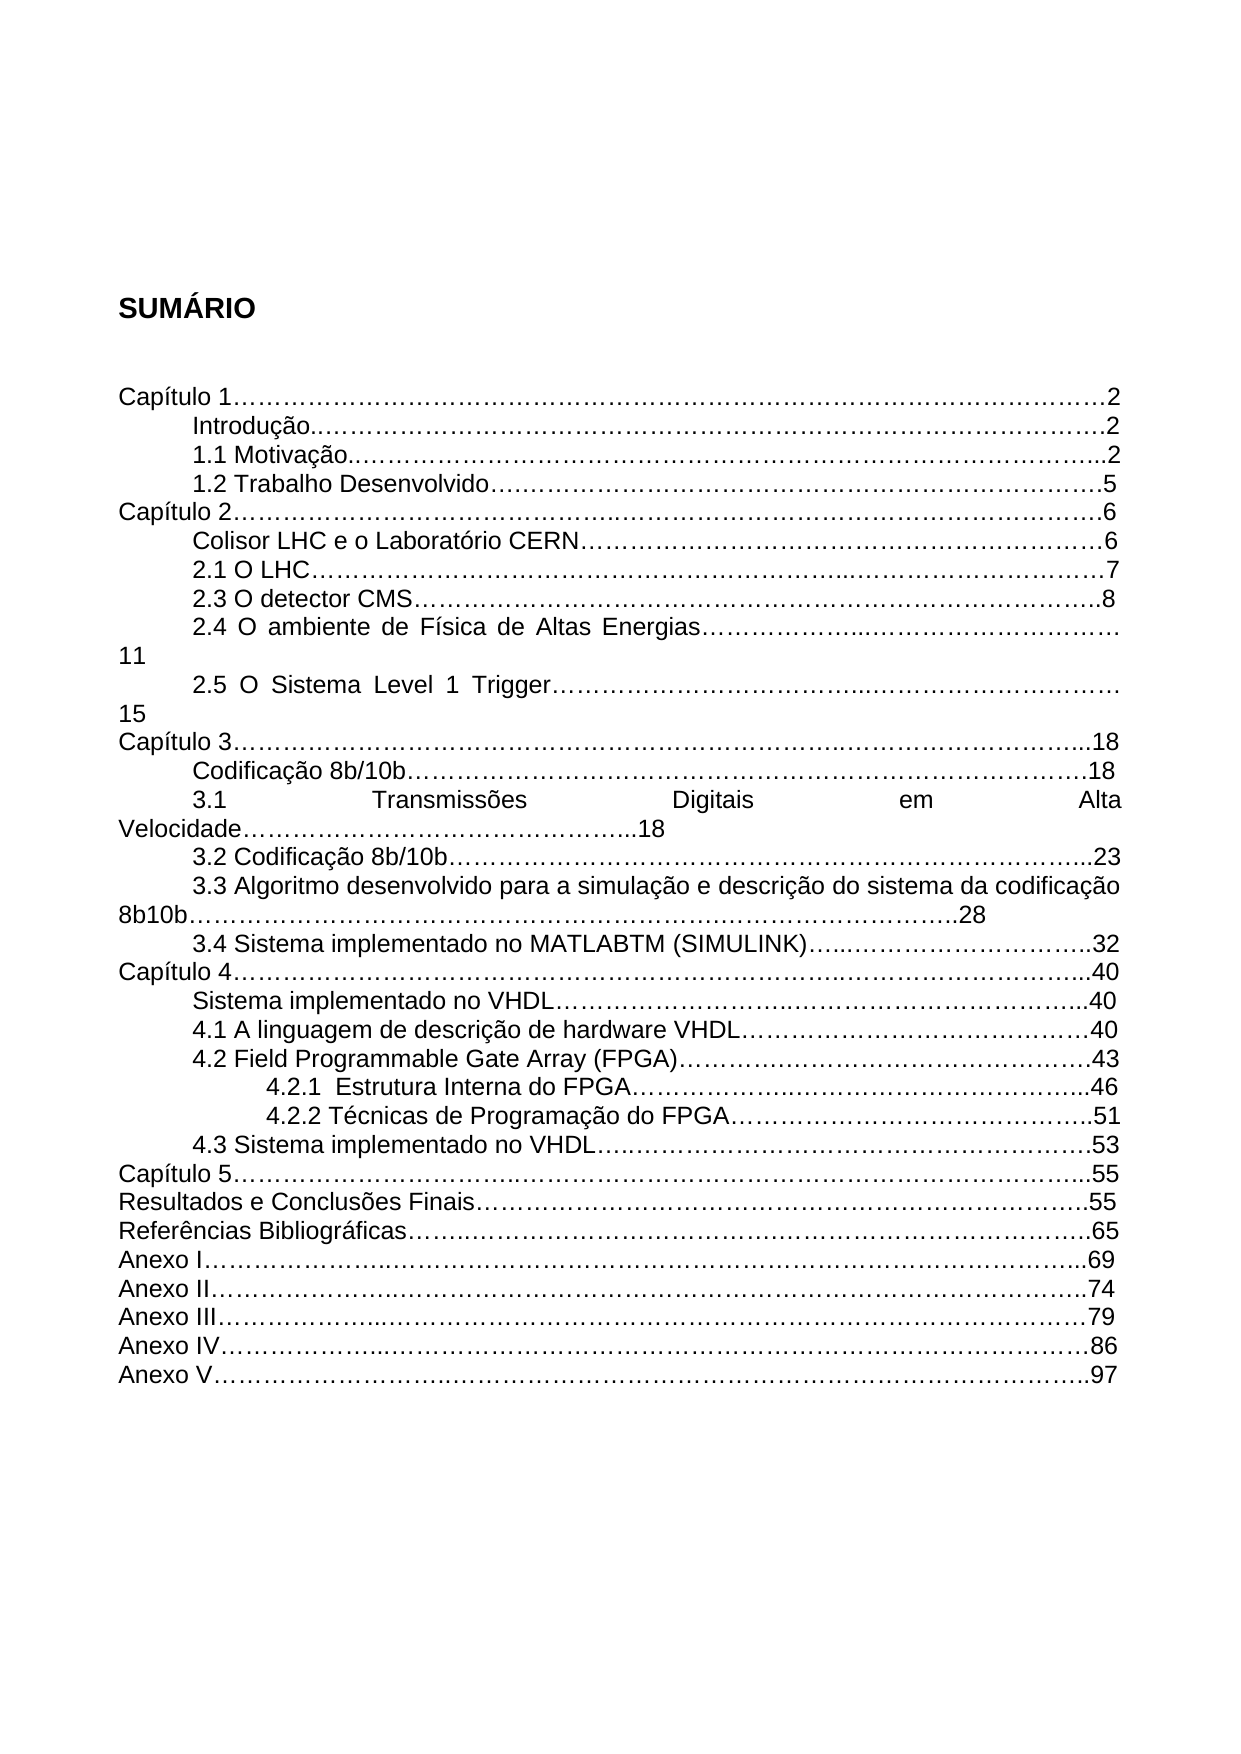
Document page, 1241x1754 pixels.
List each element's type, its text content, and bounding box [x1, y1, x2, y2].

text 3.2 Codificação 8b/10b…………………………………………………………………...23 [118, 842, 1122, 871]
text 4.2 Field Programmable Gate Array (FPGA)………….……………………………….43 [118, 1044, 1122, 1072]
text 2.1 O LHC………………………………………………………...…………………………7 [118, 555, 1122, 584]
text Capítulo 1……………………………………………………………………………………………2 [118, 382, 1122, 411]
text 2.4 O ambiente de Física de Altas Energias………………...…………………………11 [118, 612, 1122, 670]
text Anexo II…………………..………………………………………………………………………..74 [118, 1274, 1122, 1302]
text 3.4 Sistema implementado no MATLABTM (SIMULINK)…...………………………..32 [118, 929, 1122, 957]
text 4.2.1 Estrutura Interna do FPGA………………..……………………………...46 [118, 1072, 1122, 1101]
text 4.2.2 Técnicas de Programação do FPGA……………………………………..51 [118, 1101, 1122, 1130]
text Anexo I…………………..………………………………………………………………………...69 [118, 1245, 1122, 1274]
text Capítulo 2………………………………………..………………………………………………….6 [118, 497, 1122, 526]
text 2.3 O detector CMS………………………………………………………………………..8 [118, 584, 1122, 612]
text Anexo V………………………..…………………………………………………………………..97 [118, 1360, 1122, 1389]
text Anexo IV………………...…………………………………………………………………………86 [118, 1331, 1122, 1360]
text Capítulo 5……………………………..…………………………………………………………...55 [118, 1159, 1122, 1187]
text Colisor LHC e o Laboratório CERN………………………………………………………6 [118, 526, 1122, 555]
text 2.5 O Sistema Level 1 Trigger………………………………...…………………………15 [118, 670, 1122, 727]
text Introdução..………………………………………………………………………………….2 [118, 411, 1122, 440]
text 3.3 Algoritmo desenvolvido para a simulação e descrição do sistema da codificação 8b10b……………………………………………………….………………………..28 [118, 871, 1122, 929]
text Codificação 8b/10b……………………………………………………………………….18 [118, 756, 1122, 785]
text Capítulo 4………………………………………………………………..………………………...40 [118, 957, 1122, 986]
text 1.1 Motivação..……………………………………………………………………………...2 1.2 Trabalho Desenvolvido….…………………………………………………………….5 [118, 440, 1122, 497]
text Anexo III………………...…………………………………………………………………………79 [118, 1302, 1122, 1331]
text Referências Bibliográficas……..……………………………….………………………………..65 [118, 1216, 1122, 1245]
text Sistema implementado no VHDL………………………..……………………………...40 [118, 986, 1122, 1015]
text Resultados e Conclusões Finais………………………………………………………………..55 [118, 1187, 1122, 1216]
text SUMÁRIO [118, 291, 1122, 325]
text 4.3 Sistema implementado no VHDL…..……………………………………………….53 [118, 1130, 1122, 1159]
text 4.1 A linguagem de descrição de hardware VHDL……………………………………40 [118, 1015, 1122, 1044]
text 3.1 Transmissões Digitais em Alta Velocidade………………………………………...18 [118, 785, 1122, 842]
text Capítulo 3………………………………………………………………..………………………...18 [118, 727, 1122, 756]
